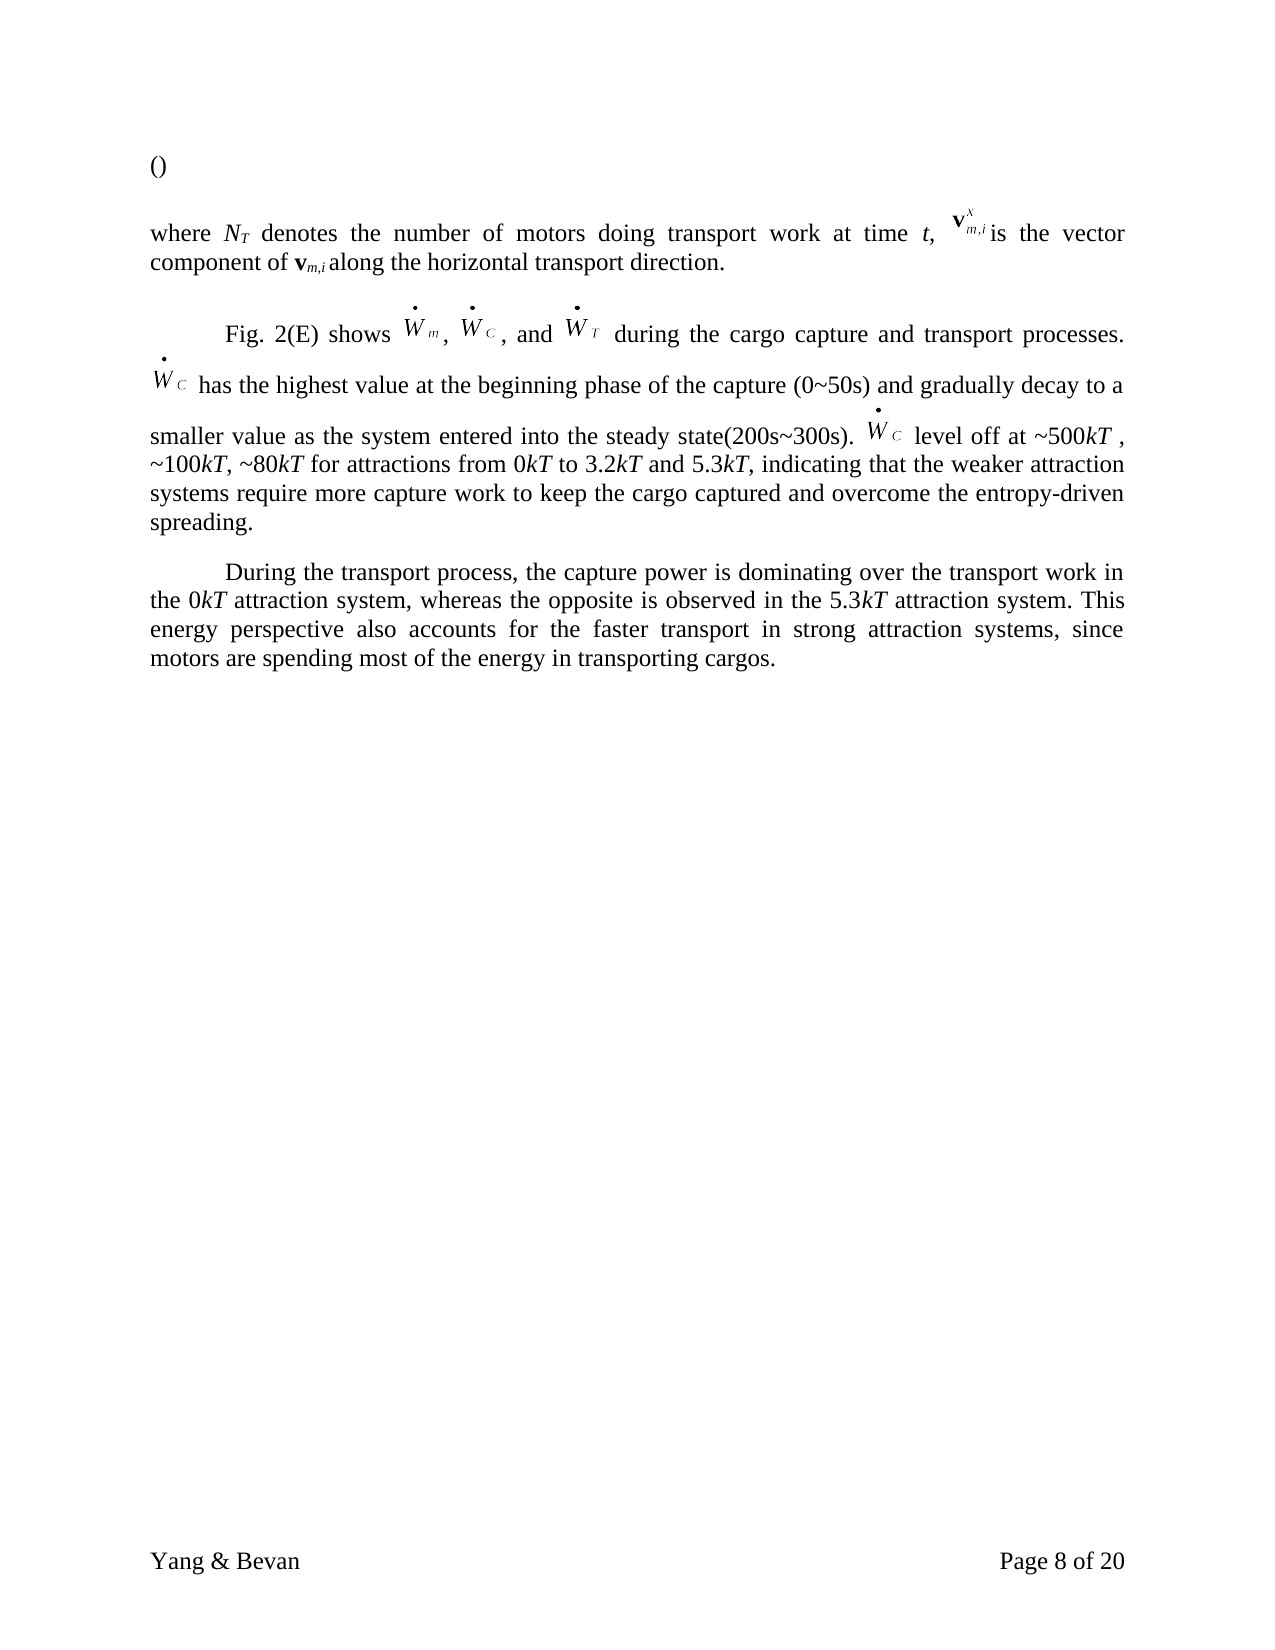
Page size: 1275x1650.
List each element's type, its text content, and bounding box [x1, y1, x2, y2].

text During the transport process, the capture power is dominating over the transport work in the 0kT attraction system, whereas the opposite is observed in the 5.3kT attraction system. This energy perspective also accounts for the faster transport in strong attraction systems, since motors are spending most of the energy in transporting cargos. [150, 557, 1125, 672]
text Fig. 2(E) shows , , and during the cargo capture and transport processes. has the highest value at the beginning phase of the capture (0~50s) and gradually decay to a smaller value as the system entered into the steady state(200s~300s). level off at ~500kT , ~100kT, ~80kT for attractions from 0kT to 3.2kT and 5.3kT, indicating that the weaker attraction systems require more capture work to keep the cargo captured and overcome the entropy-driven spreading. [150, 296, 1125, 536]
text where NT denotes the number of motors doing transport work at time t, is the vector component of vm,i along the horizontal transport direction. [150, 199, 1125, 276]
